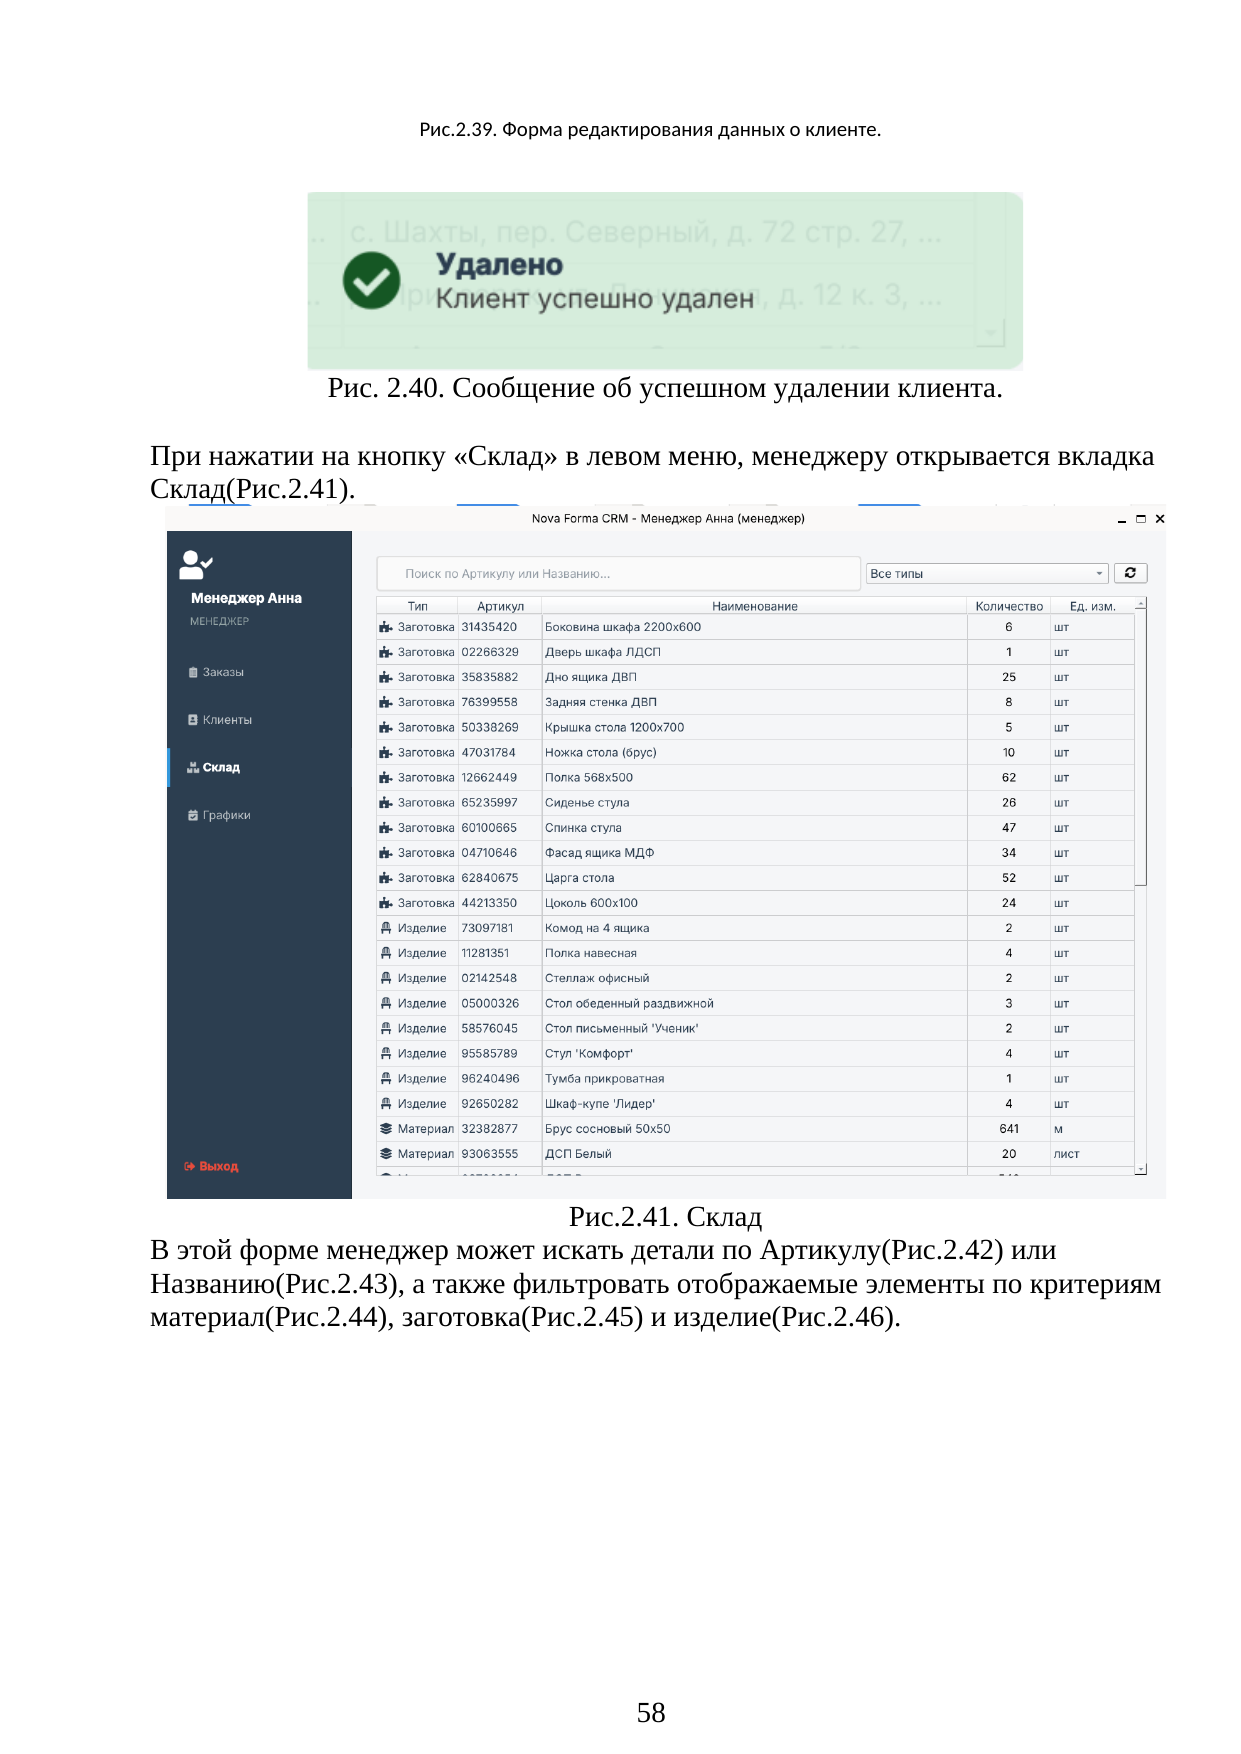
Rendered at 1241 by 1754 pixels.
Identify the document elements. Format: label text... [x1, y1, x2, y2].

text Рис.2.41. Склад [150, 1199, 1181, 1232]
picture [165, 504, 1167, 1199]
text При нажатии на кнопку «Склад» в левом меню, менеджеру открывается вкладка Склад(Рис.2.41). [150, 438, 1181, 505]
picture [307, 192, 1024, 371]
text В этой форме менеджер может искать детали по Артикулу(Рис.2.42) или Названию(Рис.2.43), а также фильтровать отображаемые элементы по критериям материал(Рис.2.44), заготовка(Рис.2.45) и изделие(Рис.2.46). [150, 1232, 1181, 1333]
text Рис.2.39. Форма редактирования данных о клиенте. [150, 116, 1152, 142]
text Рис. 2.40. Сообщение об успешном удалении клиента. [150, 371, 1181, 404]
